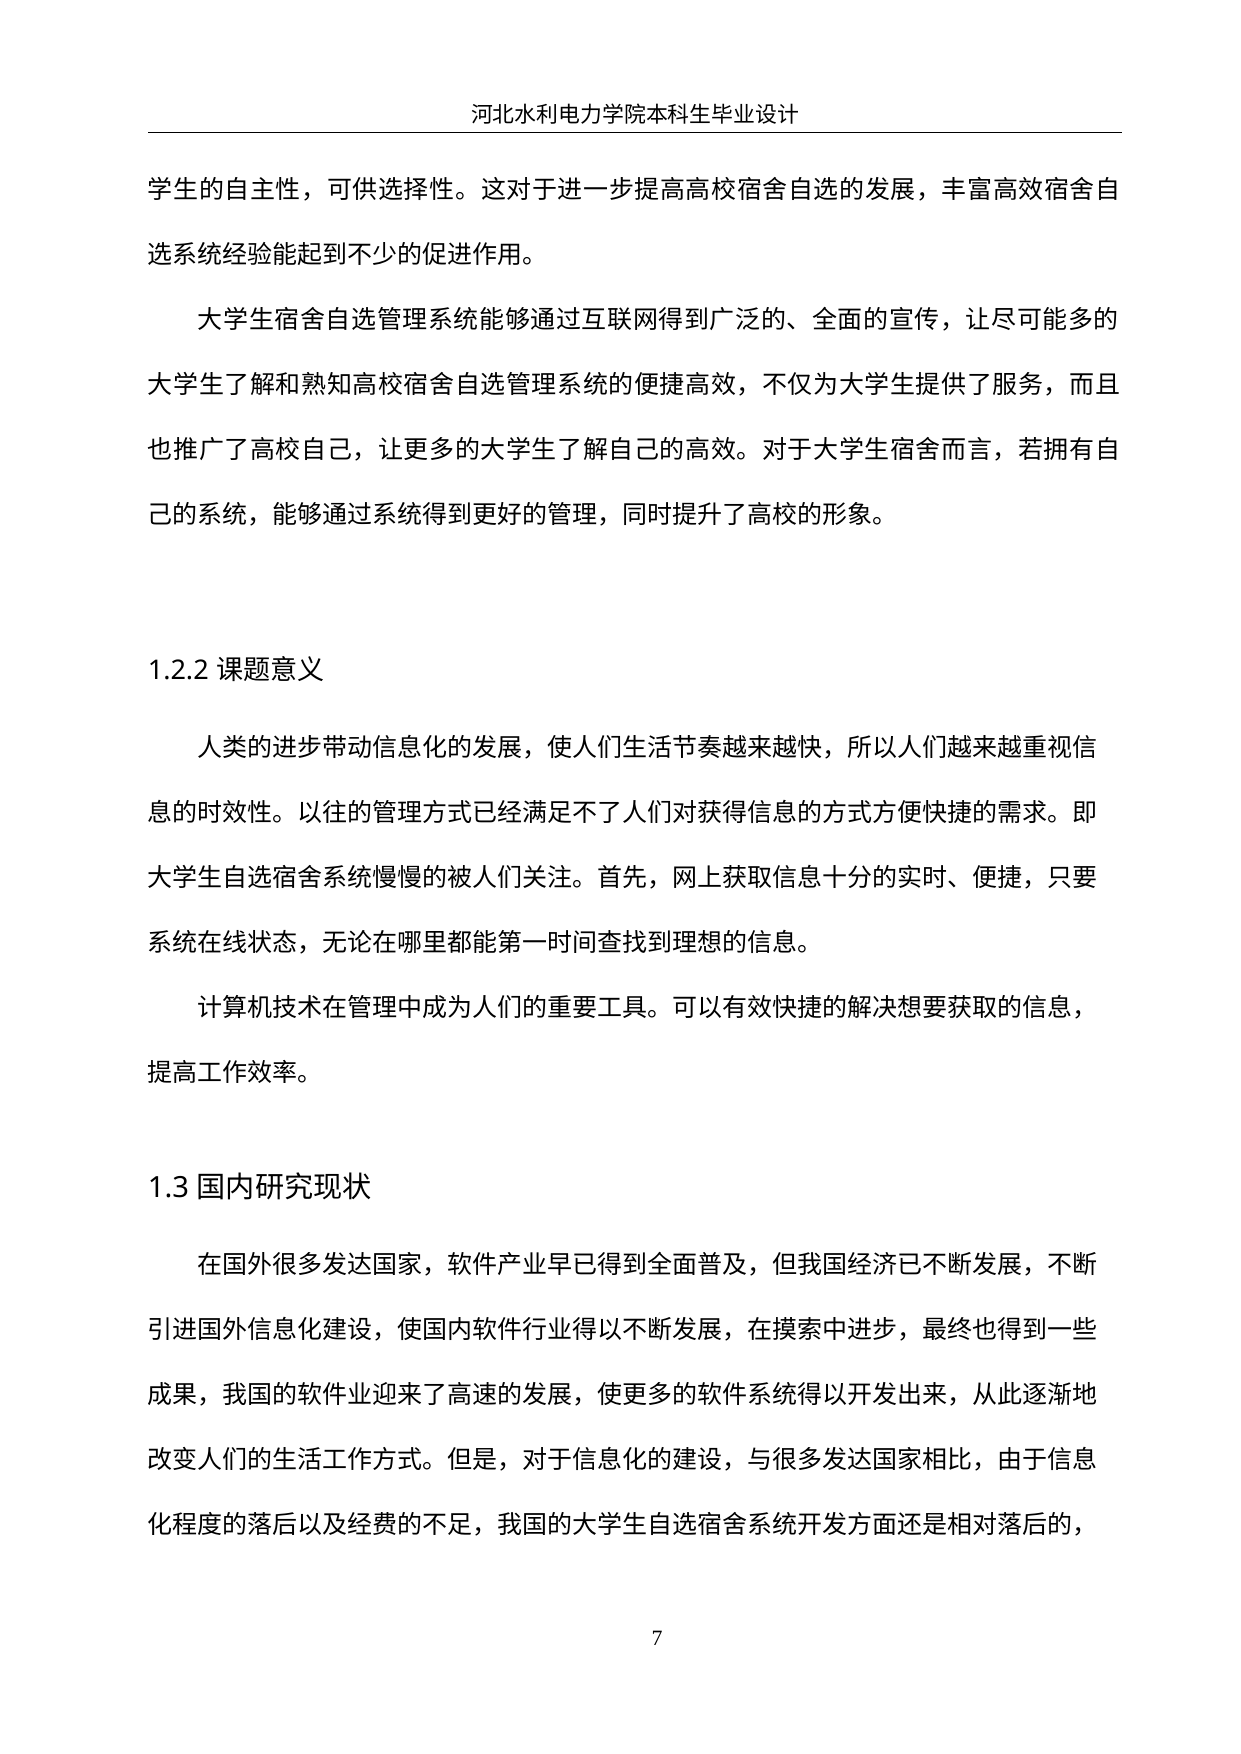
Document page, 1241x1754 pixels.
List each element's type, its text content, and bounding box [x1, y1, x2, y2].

subtitle 国内研究现状 [148, 1153, 1122, 1218]
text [148, 155, 1122, 285]
list 计算机技术在管理中成为人们的重要工具。可以有效快捷的解决想要获取的信息，提高工作效率。 [148, 973, 1122, 1103]
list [148, 1230, 1122, 1555]
text 大学生宿舍自选管理系统能够通过互联网得到广泛的、全面的宣传，让尽可能多的大学生了解和熟知高校宿舍自选管理系统的便捷高效，不仅为大学生提供了服务，而且也推广了高校自己，让更多的大学生了解自己的高效。对于大学生宿舍而言，若拥有自己的系统，能够通过系统得到更好的管理，同时提升了高校的形象。 [148, 285, 1122, 545]
list 人类的进步带动信息化的发展，使人们生活节奏越来越快，所以人们越来越重视信息的时效性。以往的管理方式已经满足不了人们对获得信息的方式方便快捷的需求。即大学生自选宿舍系统慢慢的被人们关注。首先，网上获取信息十分的实时、便捷，只要系统在线状态，无论在哪里都能第一时间查找到理想的信息。 [148, 713, 1122, 973]
subtitle 课题意义 [148, 635, 1122, 700]
